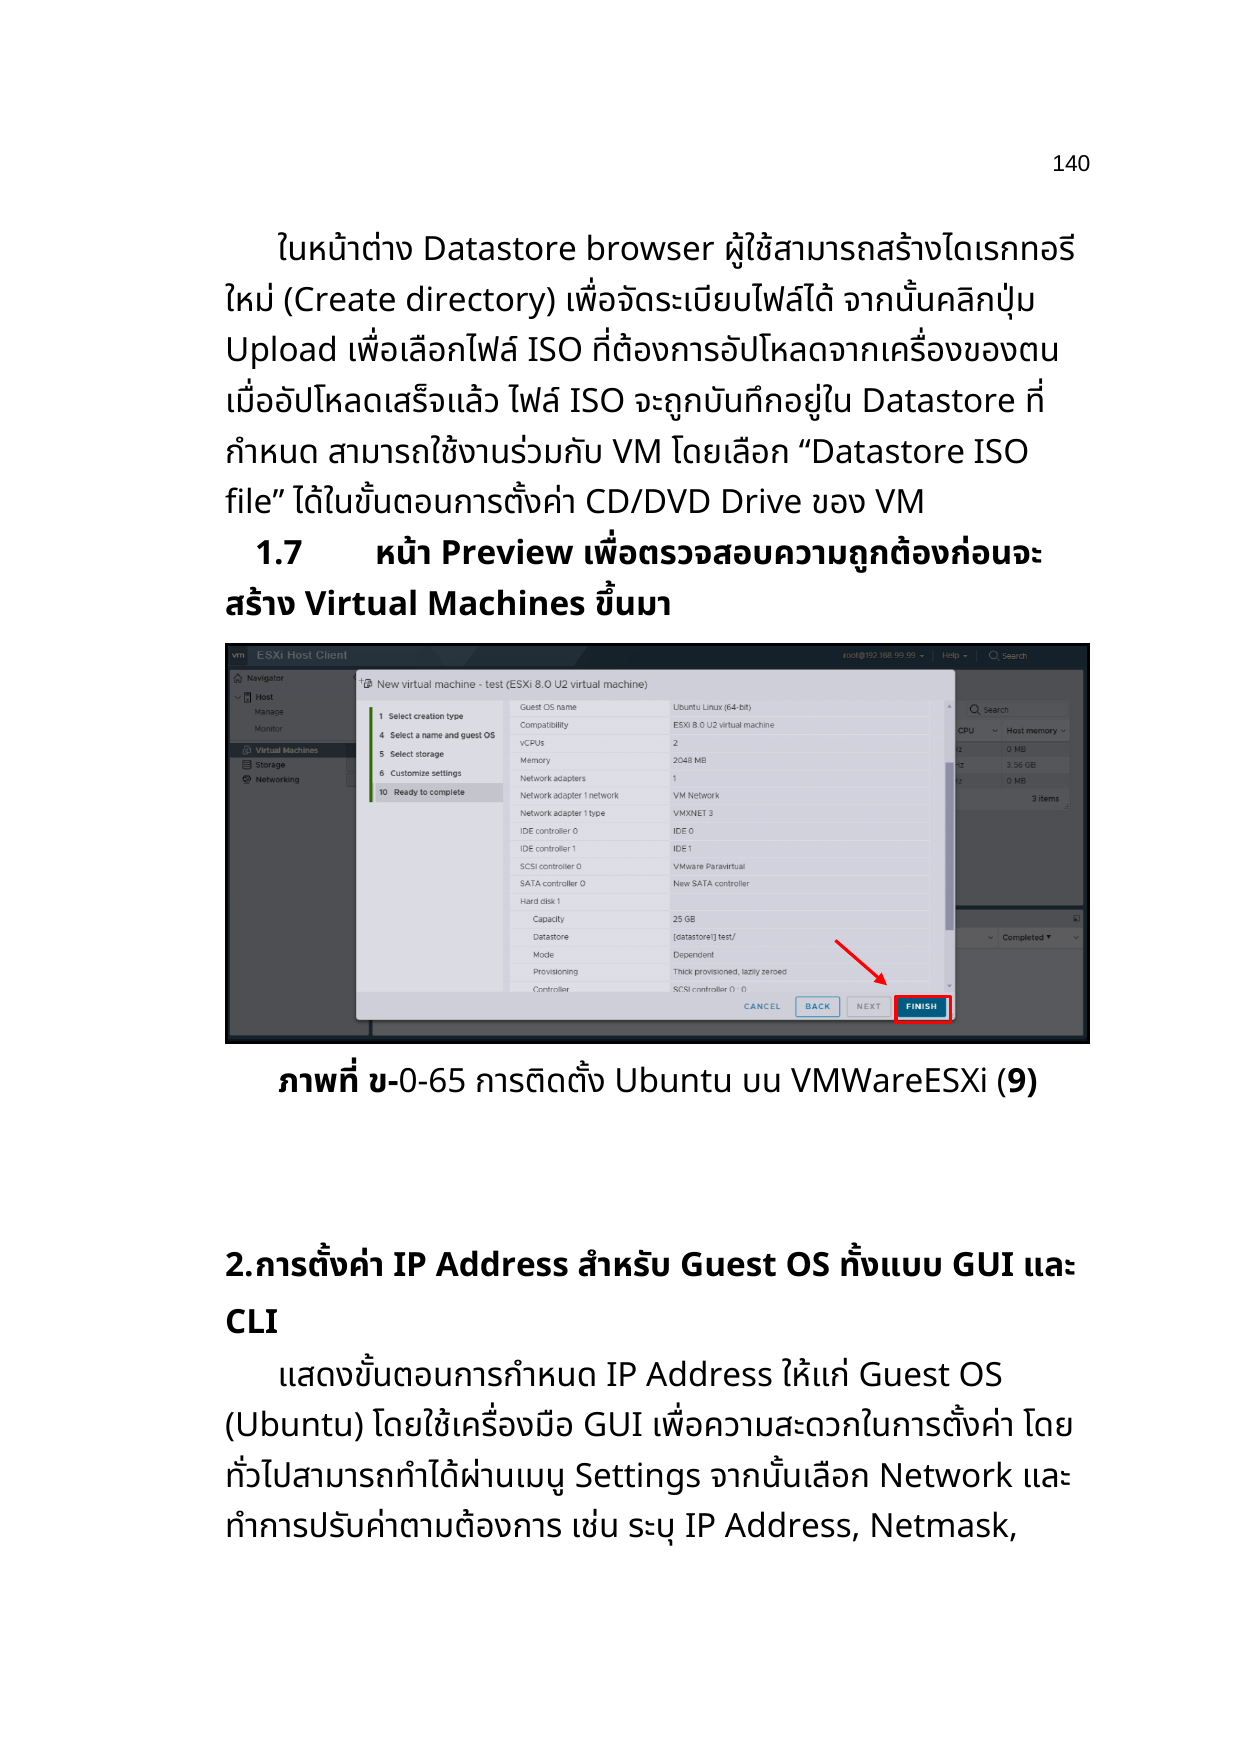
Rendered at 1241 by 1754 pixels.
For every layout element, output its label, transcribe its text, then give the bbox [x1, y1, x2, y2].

list การตั้งค่า IP Address สำหรับ Guest OS ทั้งแบบ GUI และ CLI [225, 1241, 1090, 1343]
picture [228, 646, 1087, 1041]
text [225, 1350, 1090, 1553]
text ในหน้าต่าง Datastore browser ผู้ใช้สามารถสร้างไดเรกทอรีใหม่ (Create directory) เพื่อจัดระเบียบไฟล์ได้ จากนั้นคลิกปุ่ม Upload เพื่อเลือกไฟล์ ISO ที่ต้องการอัปโหลดจากเครื่องของตน เมื่ออัปโหลดเสร็จแล้ว ไฟล์ ISO จะถูกบันทึกอยู่ใน Datastore ที่กำหนด สามารถใช้งานร่วมกับ VM โดยเลือก “Datastore ISO file” ได้ในขั้นตอนการตั้งค่า CD/DVD Drive ของ VM [225, 225, 1090, 529]
list หน้า Preview เพื่อตรวจสอบความถูกต้องก่อนจะสร้าง Virtual Machines ขึ้นมา [225, 529, 1090, 630]
